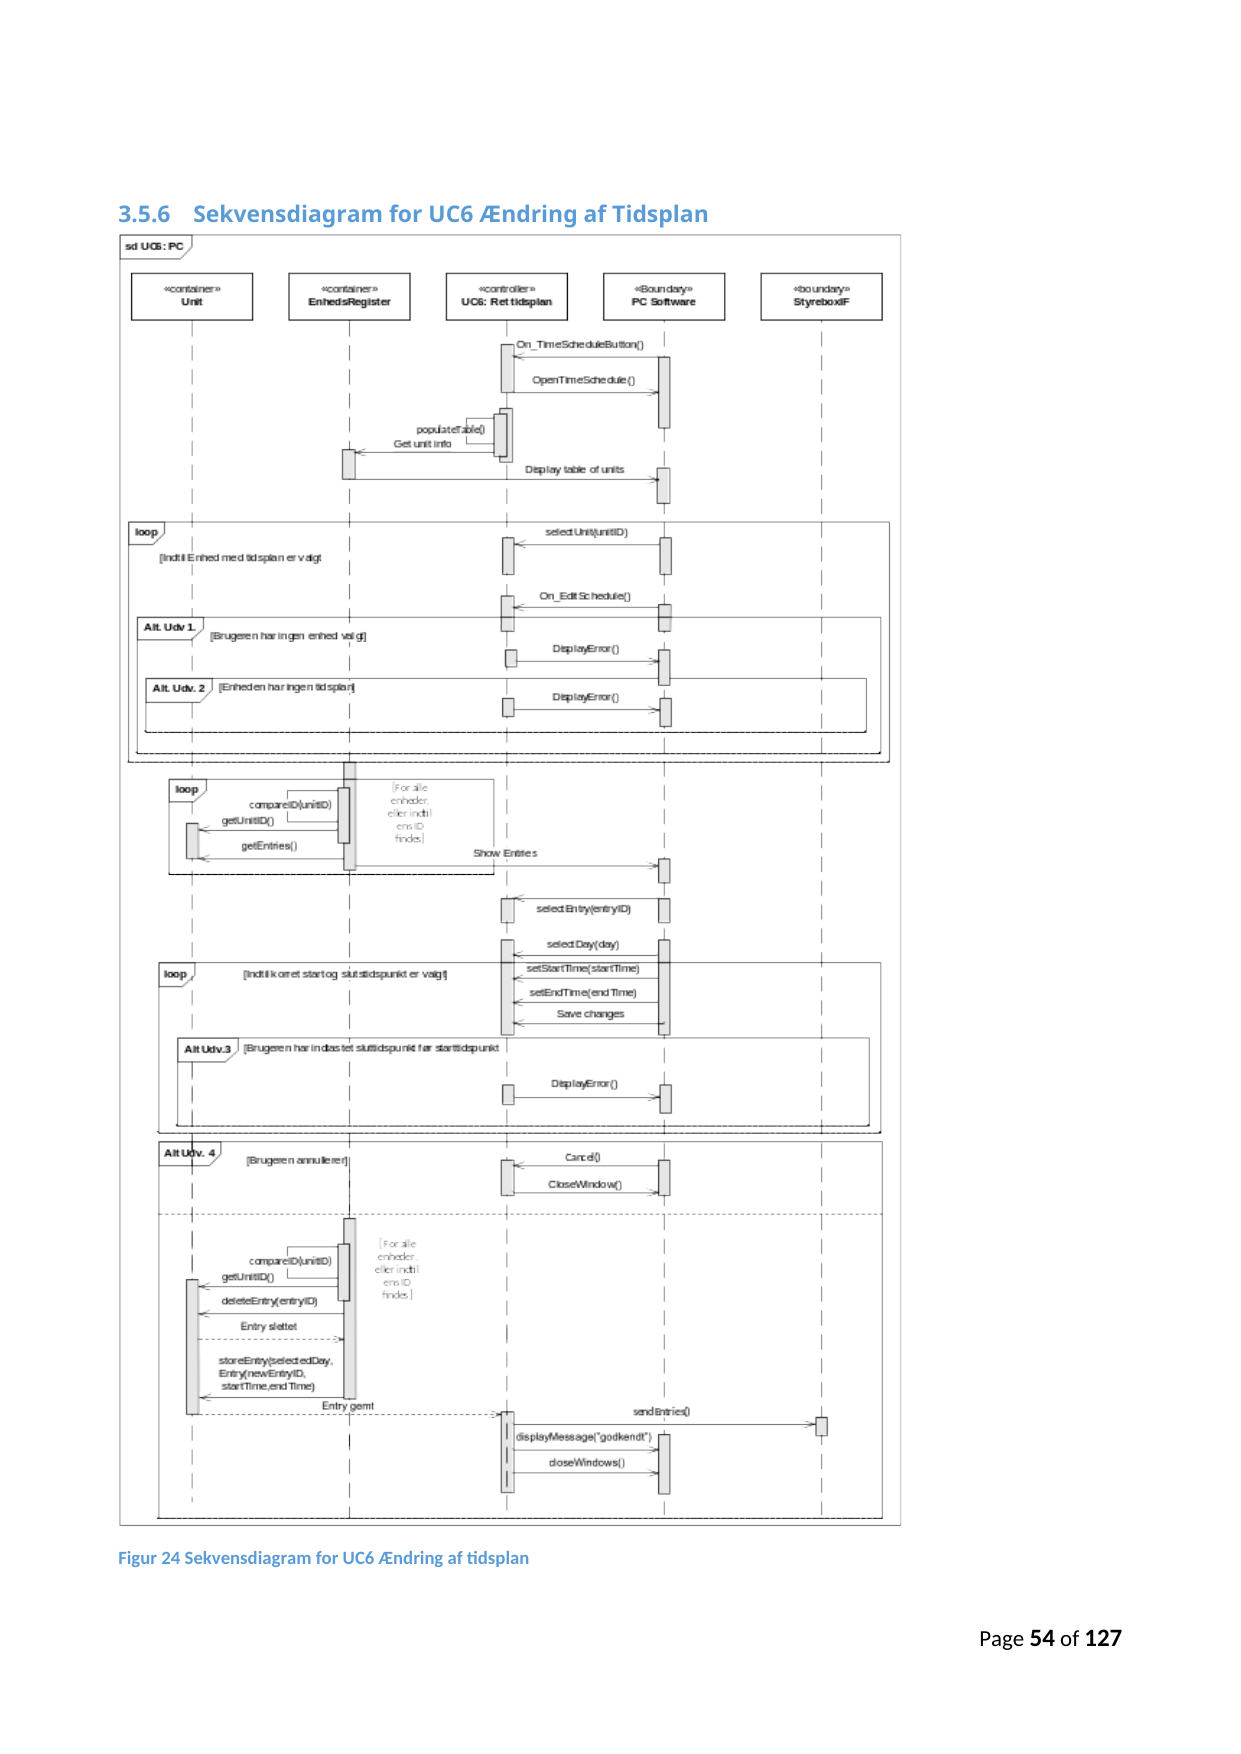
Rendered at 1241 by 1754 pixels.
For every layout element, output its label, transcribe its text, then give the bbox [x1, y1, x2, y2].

subtitle Sekvensdiagram for UC6 Ændring af Tidsplan [118, 198, 1122, 229]
text Figur 24 Sekvensdiagram for UC6 Ændring af tidsplan [118, 1546, 1122, 1569]
